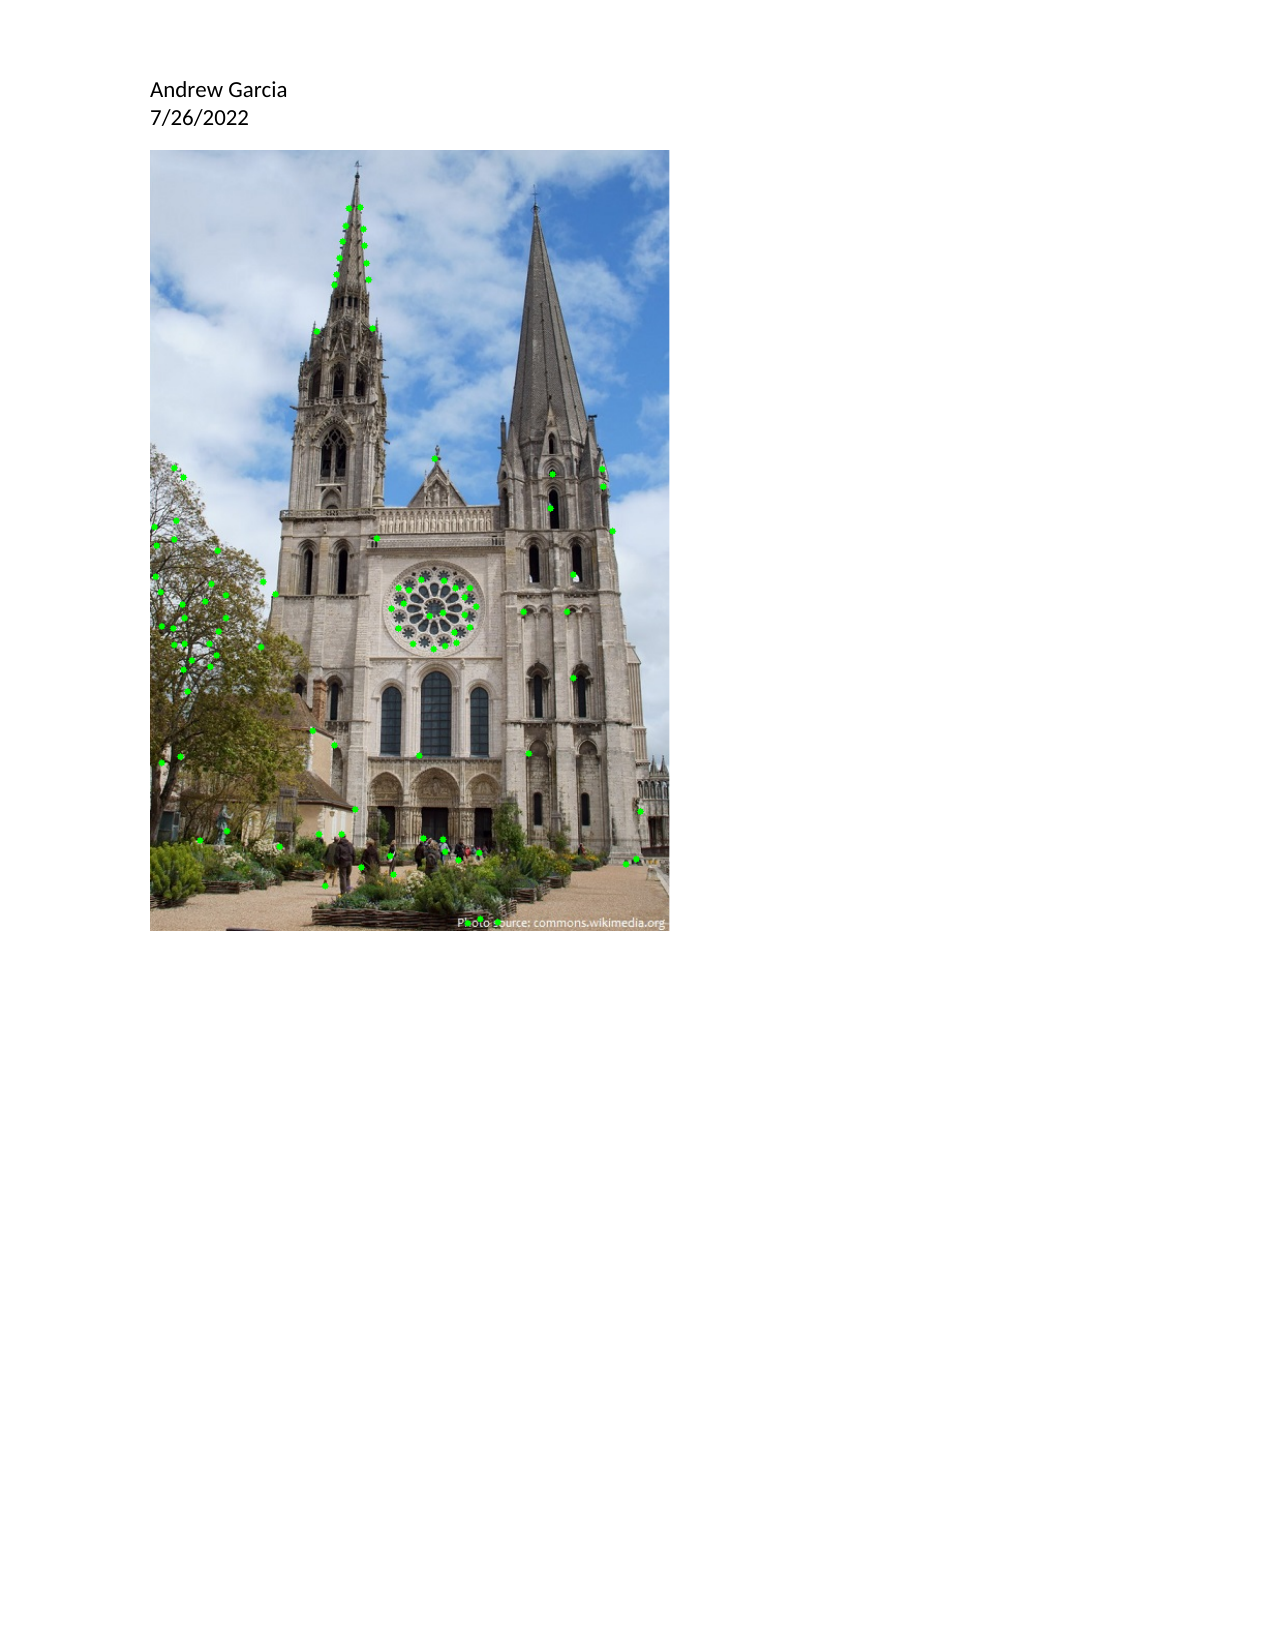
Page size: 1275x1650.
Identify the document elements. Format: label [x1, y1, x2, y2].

picture [150, 150, 670, 931]
